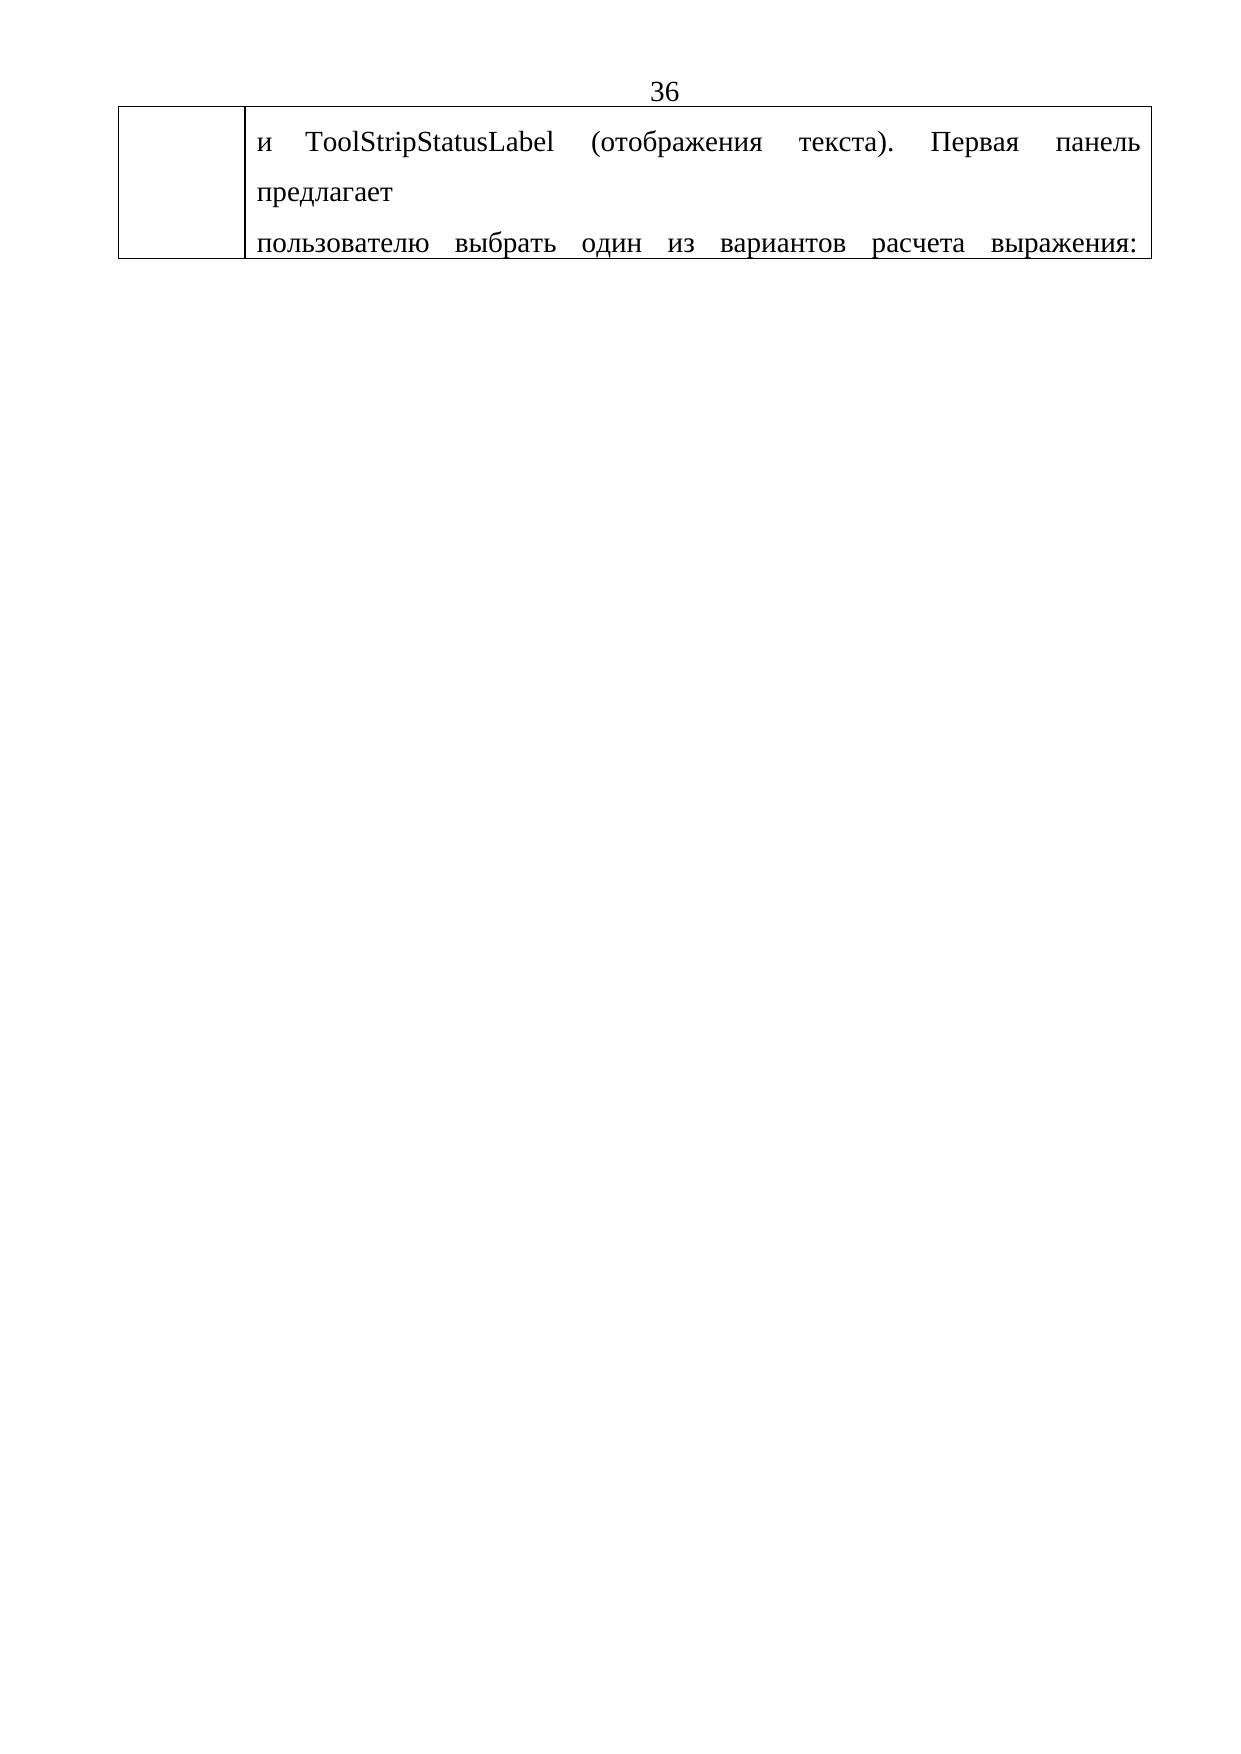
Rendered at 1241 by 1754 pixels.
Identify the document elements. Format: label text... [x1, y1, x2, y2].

table_cell 6 [119, 107, 244, 258]
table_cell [246, 107, 1151, 258]
